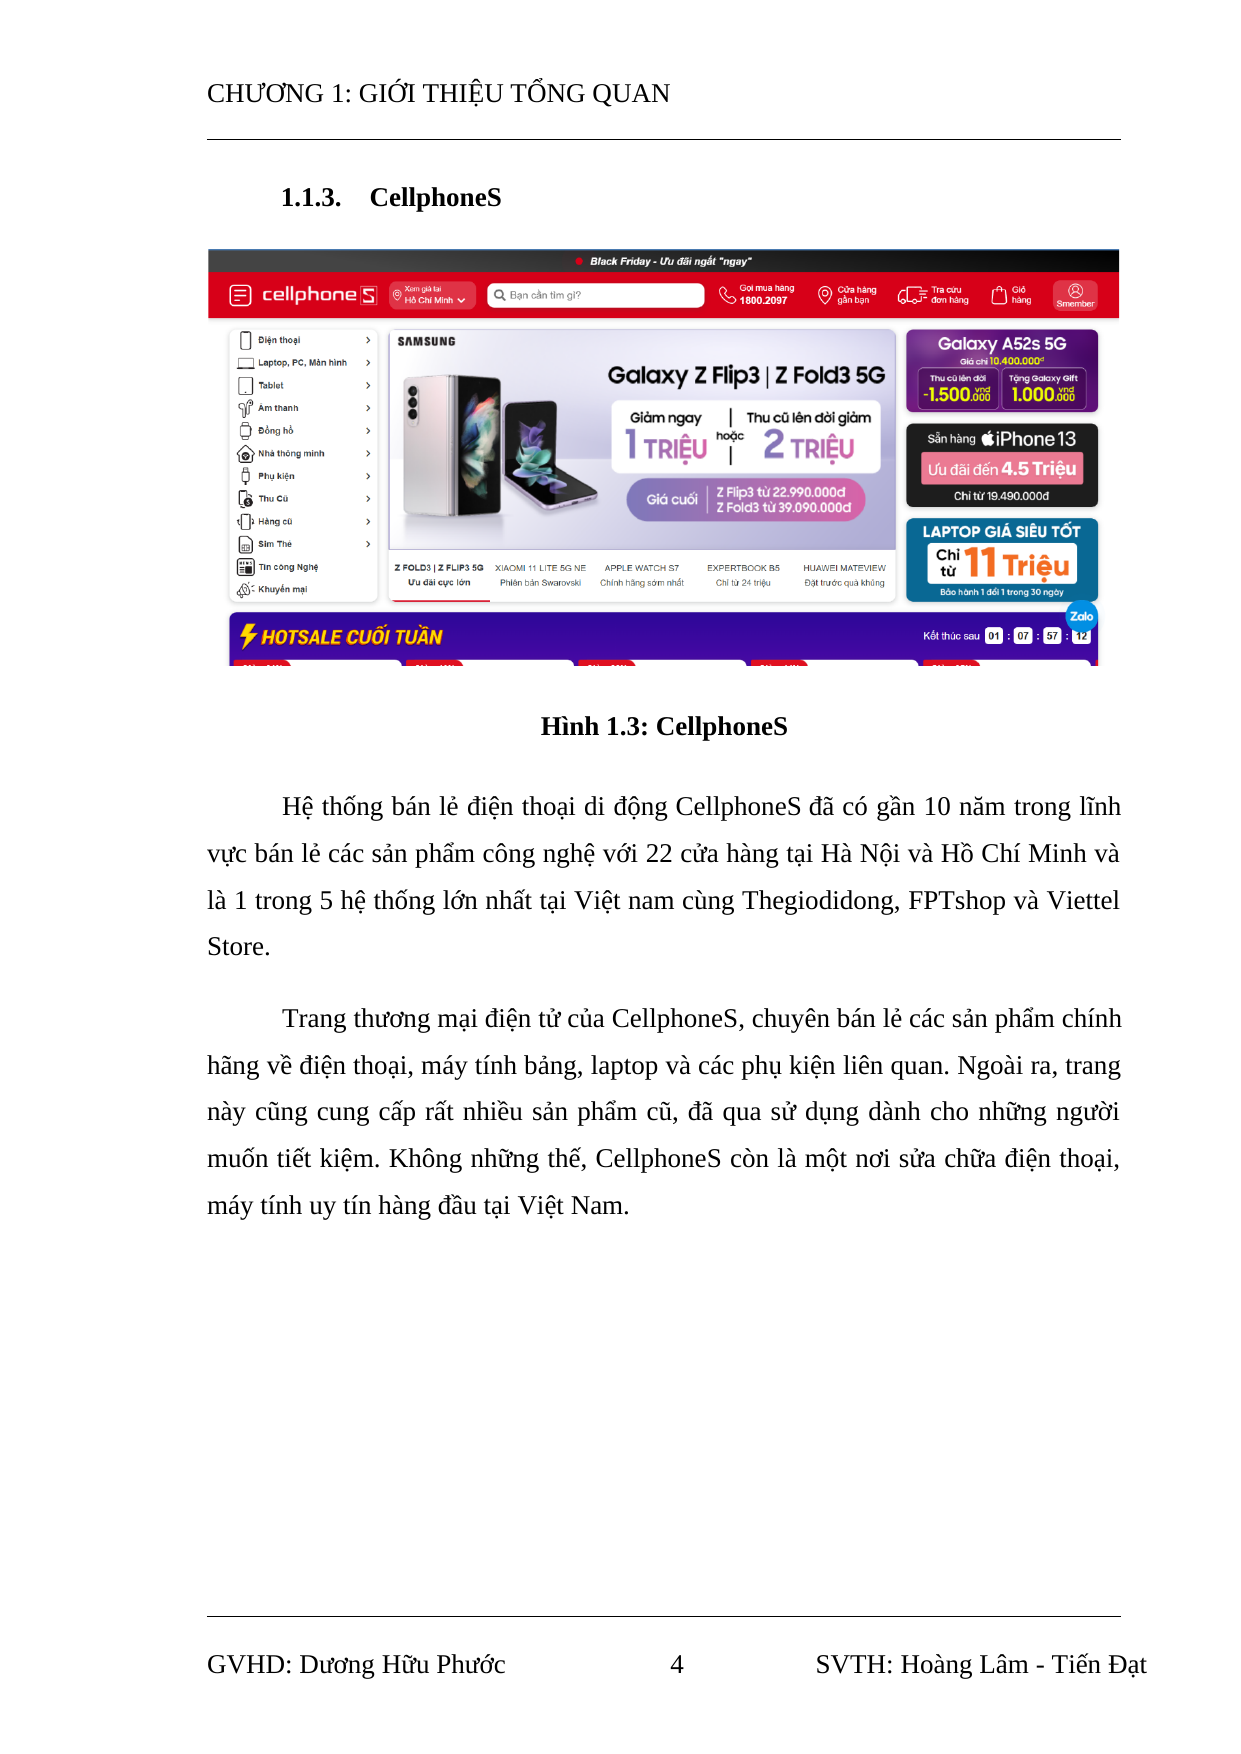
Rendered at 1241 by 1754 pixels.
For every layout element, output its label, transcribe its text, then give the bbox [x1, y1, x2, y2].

picture [206, 249, 1119, 666]
text Hệ thống bán lẻ điện thoại di động CellphoneS đã có gần 10 năm trong lĩnh vực bán lẻ các sản phẩm công nghệ với 22 cửa hàng tại Hà Nội và Hồ Chí Minh và là 1 trong 5 hệ thống lớn nhất tại Việt nam cùng Thegiodidong, FPTshop và Viettel Store. [207, 790, 1122, 962]
subtitle CellphoneS [281, 181, 1122, 212]
text Trang thương mại điện tử của CellphoneS, chuyên bán lẻ các sản phẩm chính hãng về điện thoại, máy tính bảng, laptop và các phụ kiện liên quan. Ngoài ra, trang này cũng cung cấp rất nhiều sản phẩm cũ, đã qua sử dụng dành cho những người muốn tiết kiệm. Không những thế, CellphoneS còn là một nơi sửa chữa điện thoại, máy tính uy tín hàng đầu tại Việt Nam. [207, 1002, 1122, 1220]
